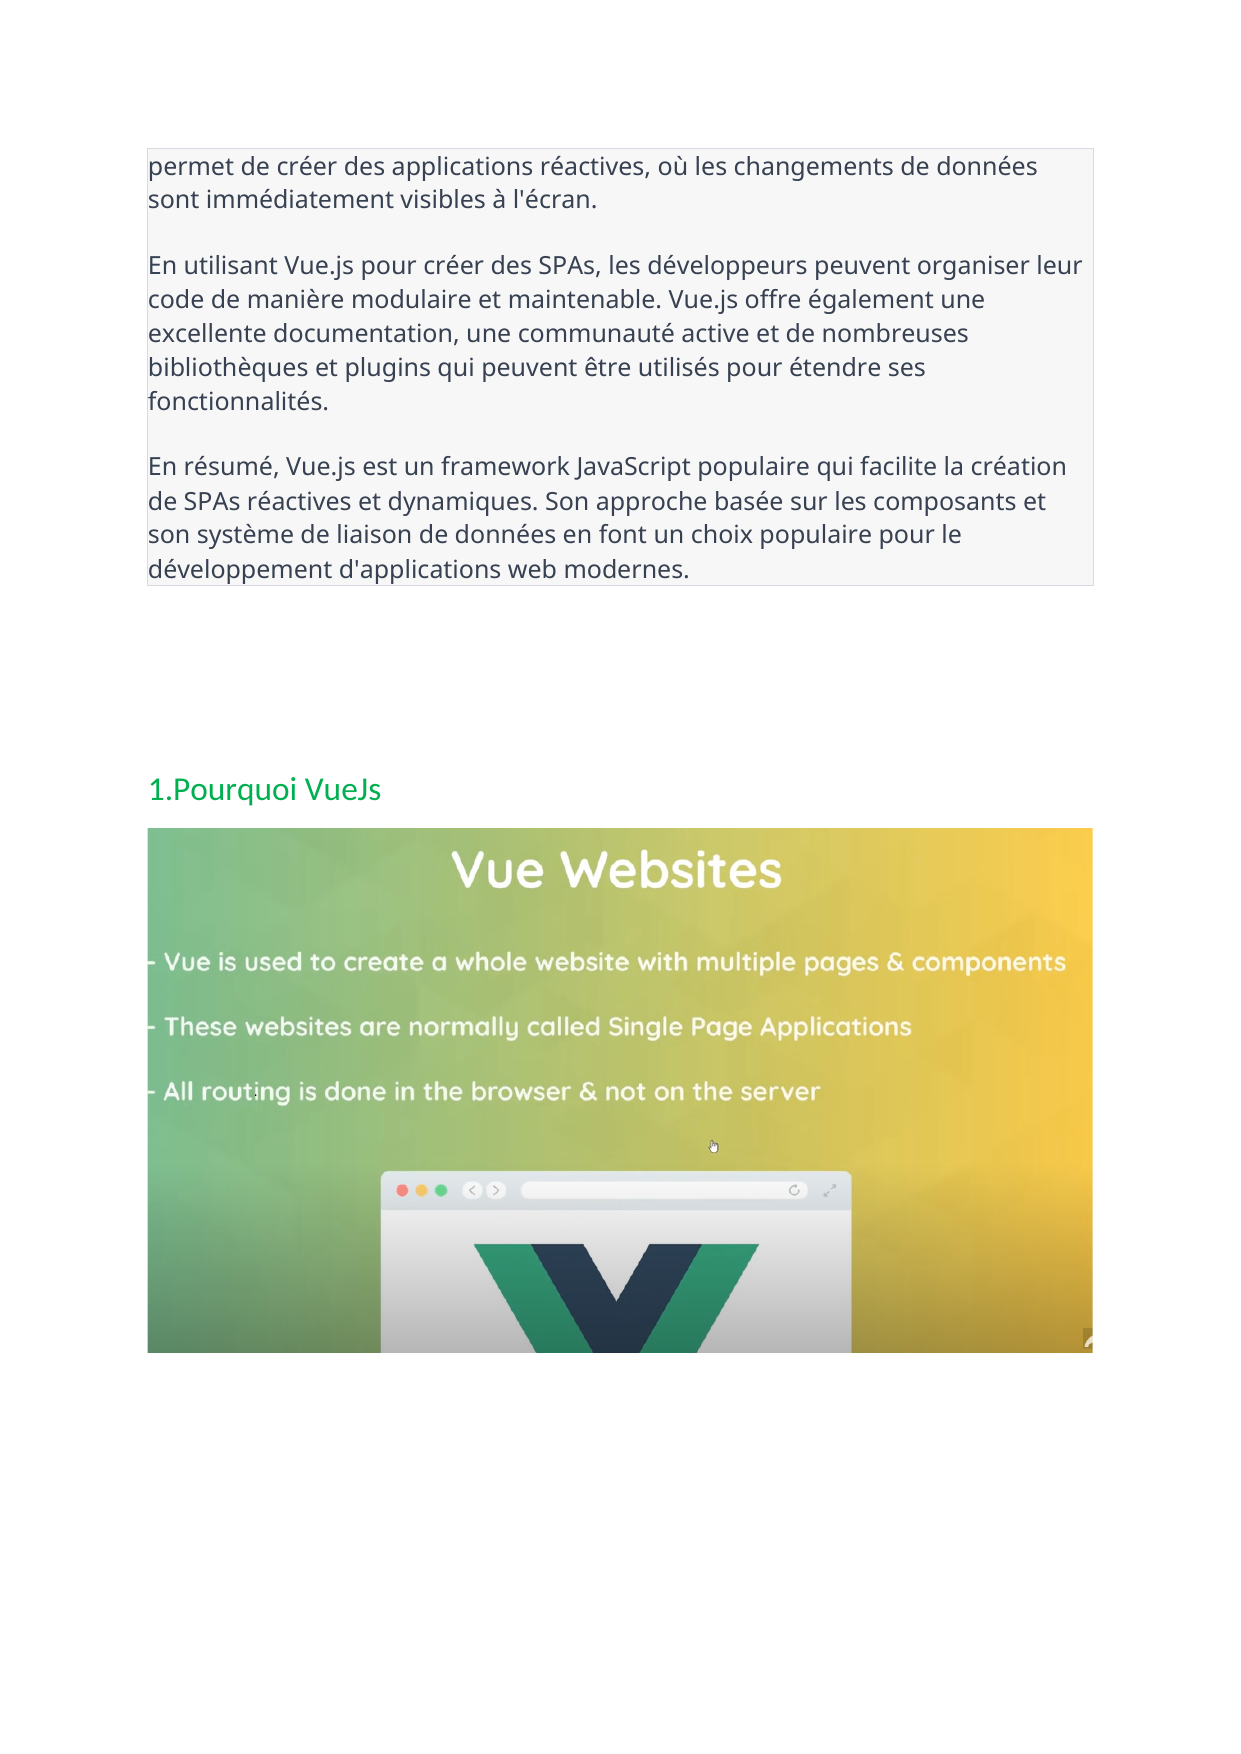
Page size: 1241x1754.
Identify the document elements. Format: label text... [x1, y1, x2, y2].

text En résumé, Vue.js est un framework JavaScript populaire qui facilite la création de SPAs réactives et dynamiques. Son approche basée sur les composants et son système de liaison de données en font un choix populaire pour le développement d'applications web modernes. [148, 448, 1093, 585]
picture [147, 828, 1093, 1353]
text En utilisant Vue.js pour créer des SPAs, les développeurs peuvent organiser leur code de manière modulaire et maintenable. Vue.js offre également une excellente documentation, une communauté active et de nombreuses bibliothèques et plugins qui peuvent être utilisés pour étendre ses fonctionnalités. [148, 247, 1093, 418]
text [148, 149, 1093, 216]
text 1.Pourquoi VueJs [148, 768, 1093, 808]
